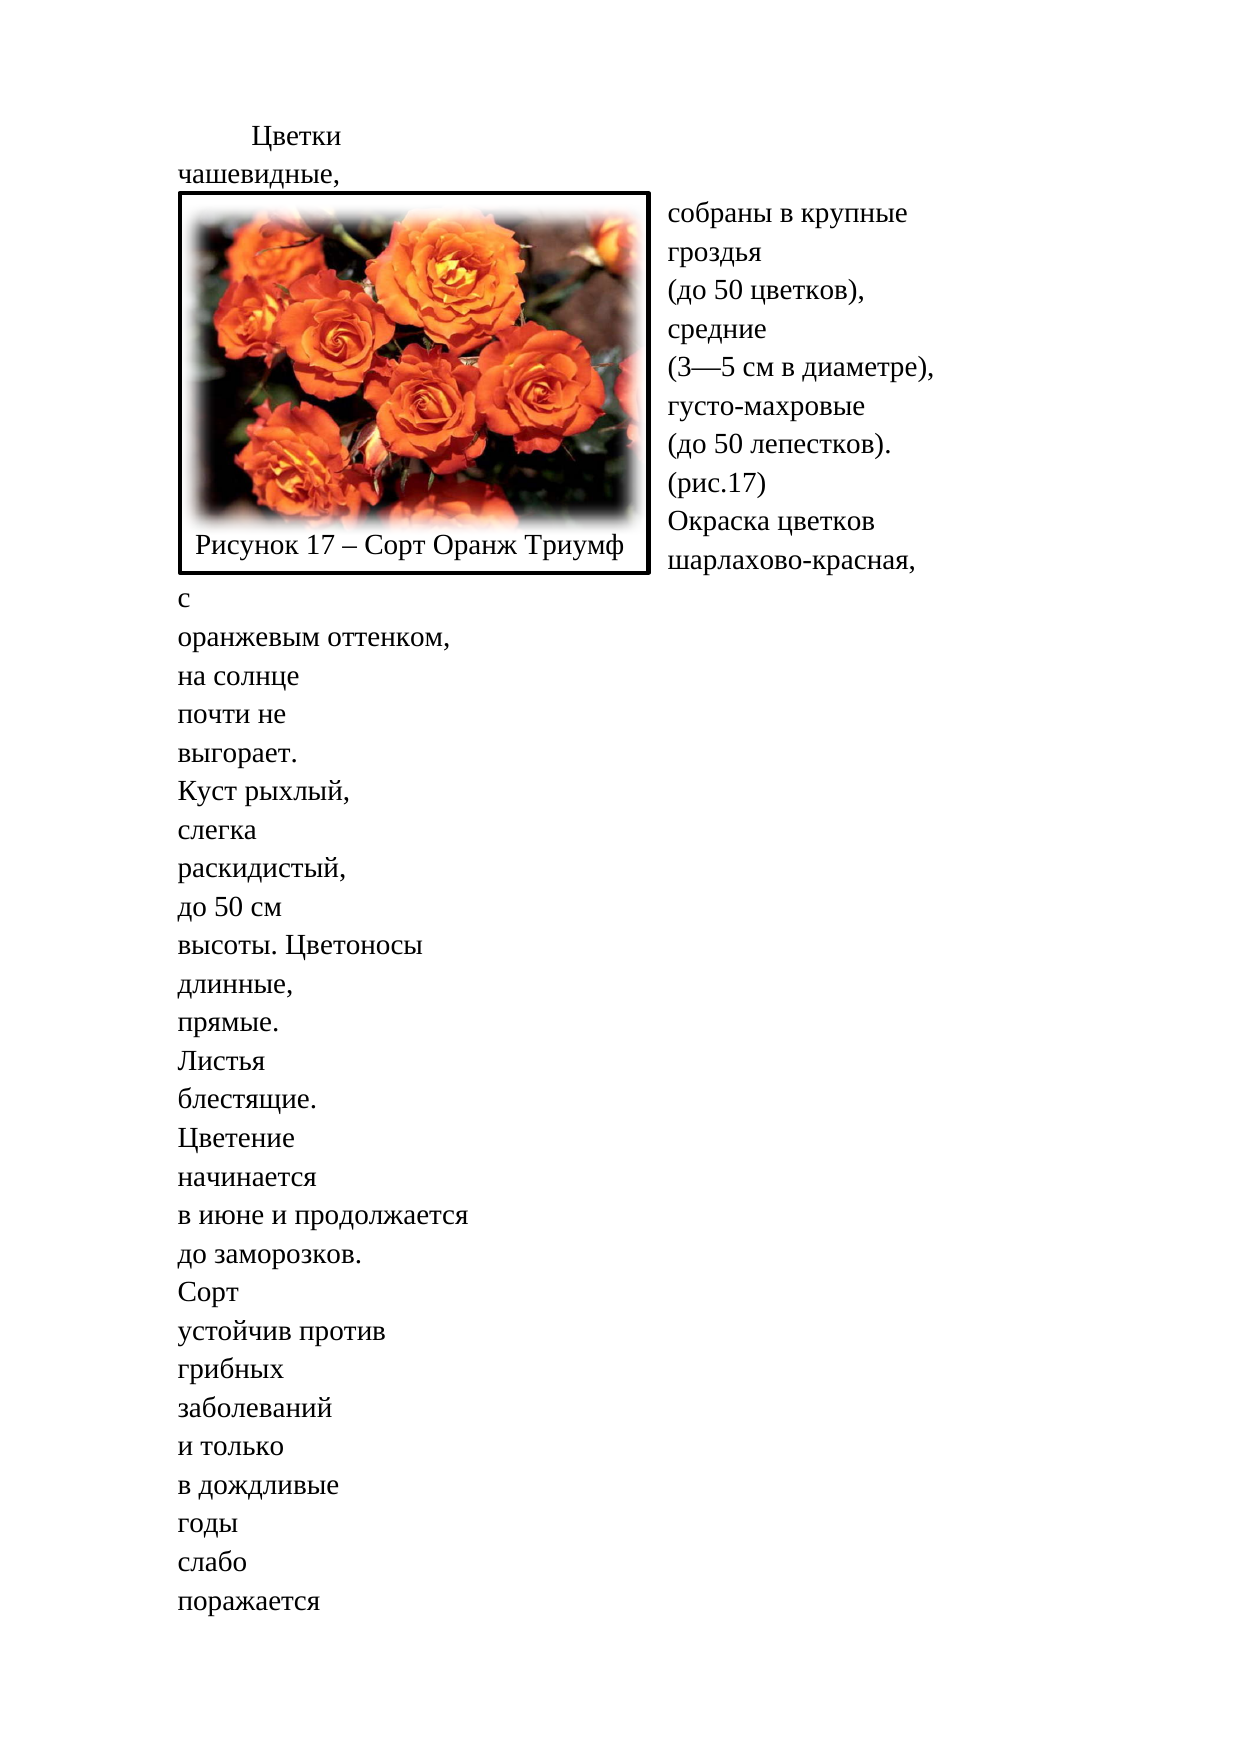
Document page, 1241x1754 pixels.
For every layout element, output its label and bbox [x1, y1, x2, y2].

picture [209, 233, 619, 506]
text [177, 118, 1152, 1616]
